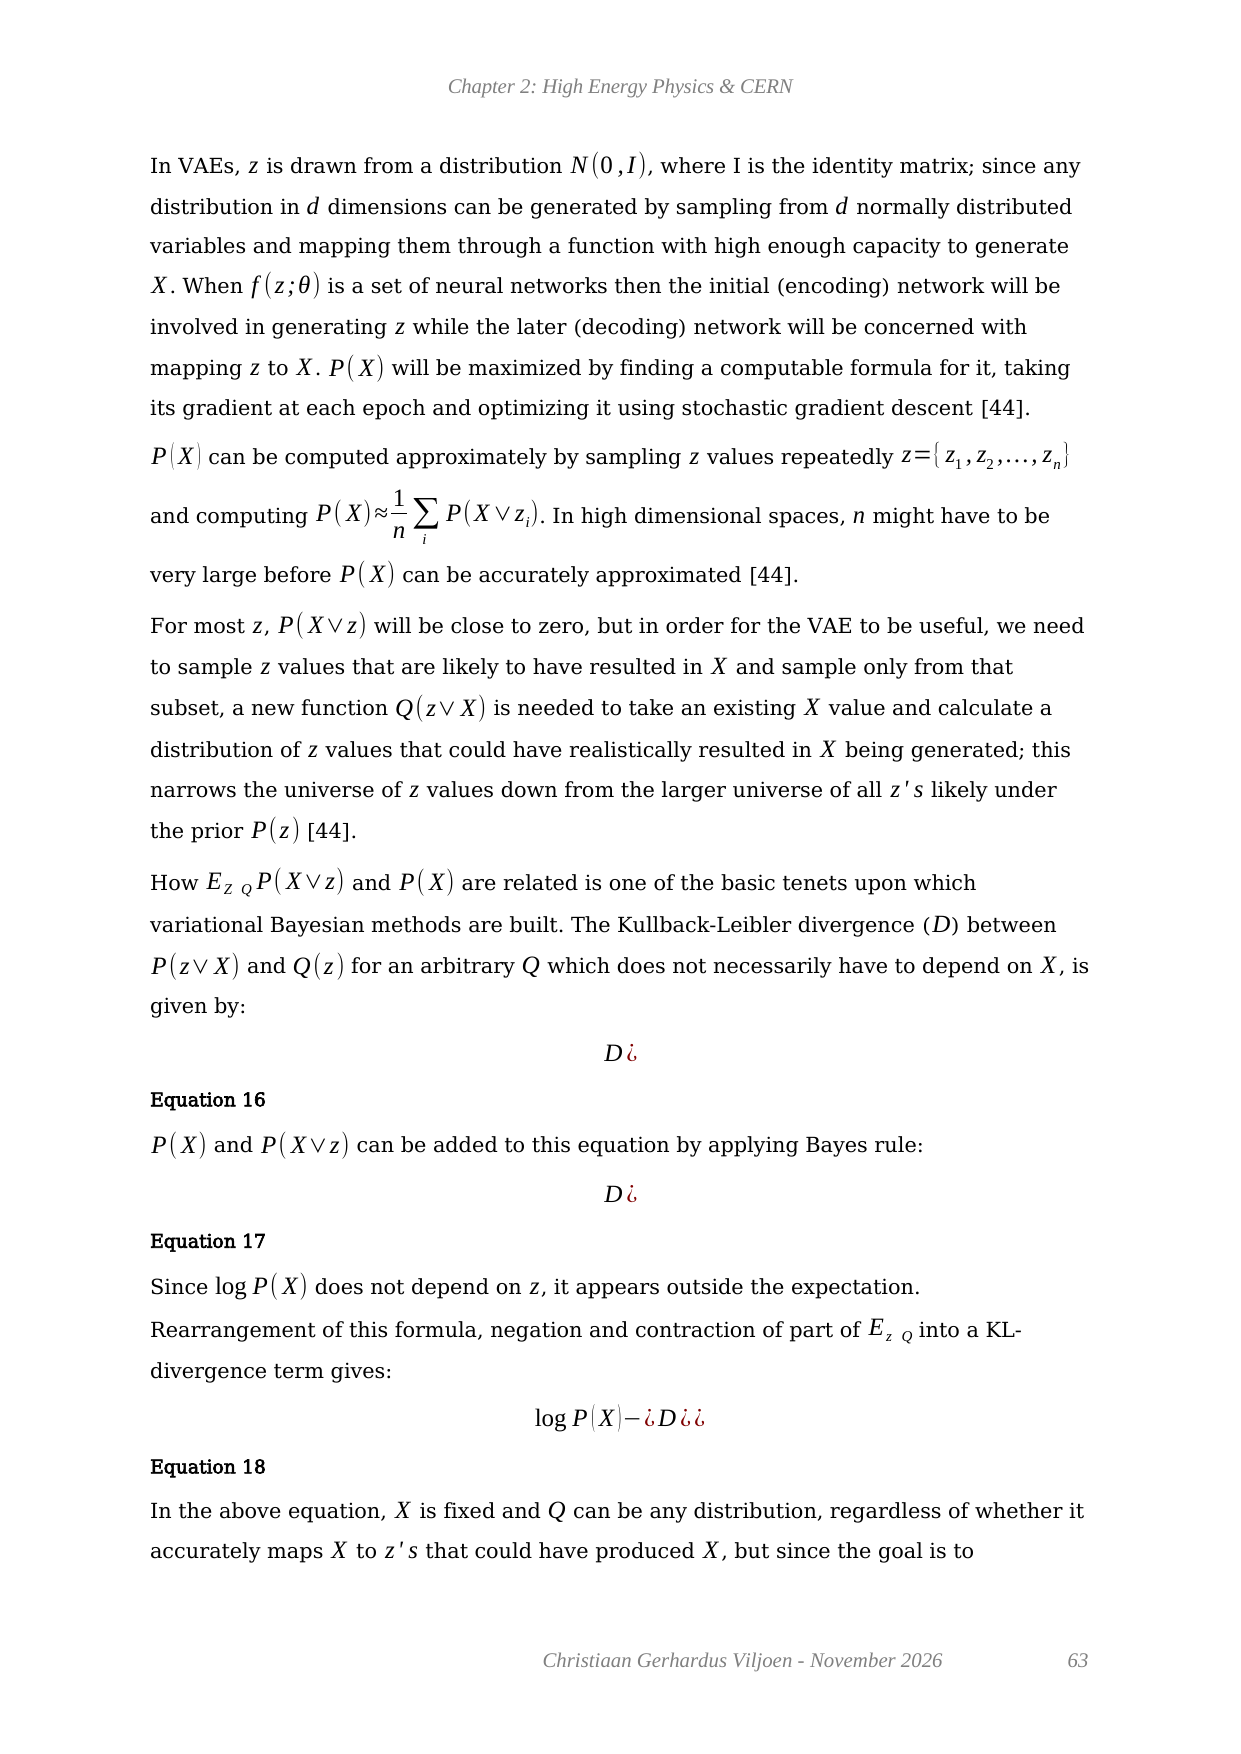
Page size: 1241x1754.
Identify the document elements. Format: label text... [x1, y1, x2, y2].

text In VAEs, is drawn from a distribution , where I is the identity matrix; since any distribution in dimensions can be generated by sampling from normally distributed variables and mapping them through a function with high enough capacity to generate . When is a set of neural networks then the initial (encoding) network will be involved in generating while the later (decoding) network will be concerned with mapping to . will be maximized by finding a computable formula for it, taking its gradient at each epoch and optimizing it using stochastic gradient descent . [150, 150, 1090, 420]
text Equation 18 [150, 1455, 1090, 1477]
text For most , will be close to zero, but in order for the VAE to be useful, we need to sample values that are likely to have resulted in and sample only from that subset, a new function is needed to take an existing value and calculate a distribution of values that could have realistically resulted in being generated; this narrows the universe of values down from the larger universe of all likely under the prior . [150, 610, 1090, 845]
text and can be added to this equation by applying Bayes rule: [150, 1130, 1090, 1160]
text How and are related is one of the basic tenets upon which variational Bayesian methods are built. The Kullback-Leibler divergence () between and for an arbitrary which does not necessarily have to depend on , is given by: [150, 866, 1090, 1018]
text Equation 17 [150, 1229, 1090, 1251]
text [150, 1497, 1090, 1564]
text can be computed approximately by sampling values repeatedly and computing . In high dimensional spaces, might have to be very large before can be accurately approximated . [150, 441, 1090, 589]
text Equation 16 [150, 1088, 1090, 1110]
text Since does not depend on , it appears outside the expectation. Rearrangement of this formula, negation and contraction of part of into a KL-divergence term gives: [150, 1271, 1090, 1382]
